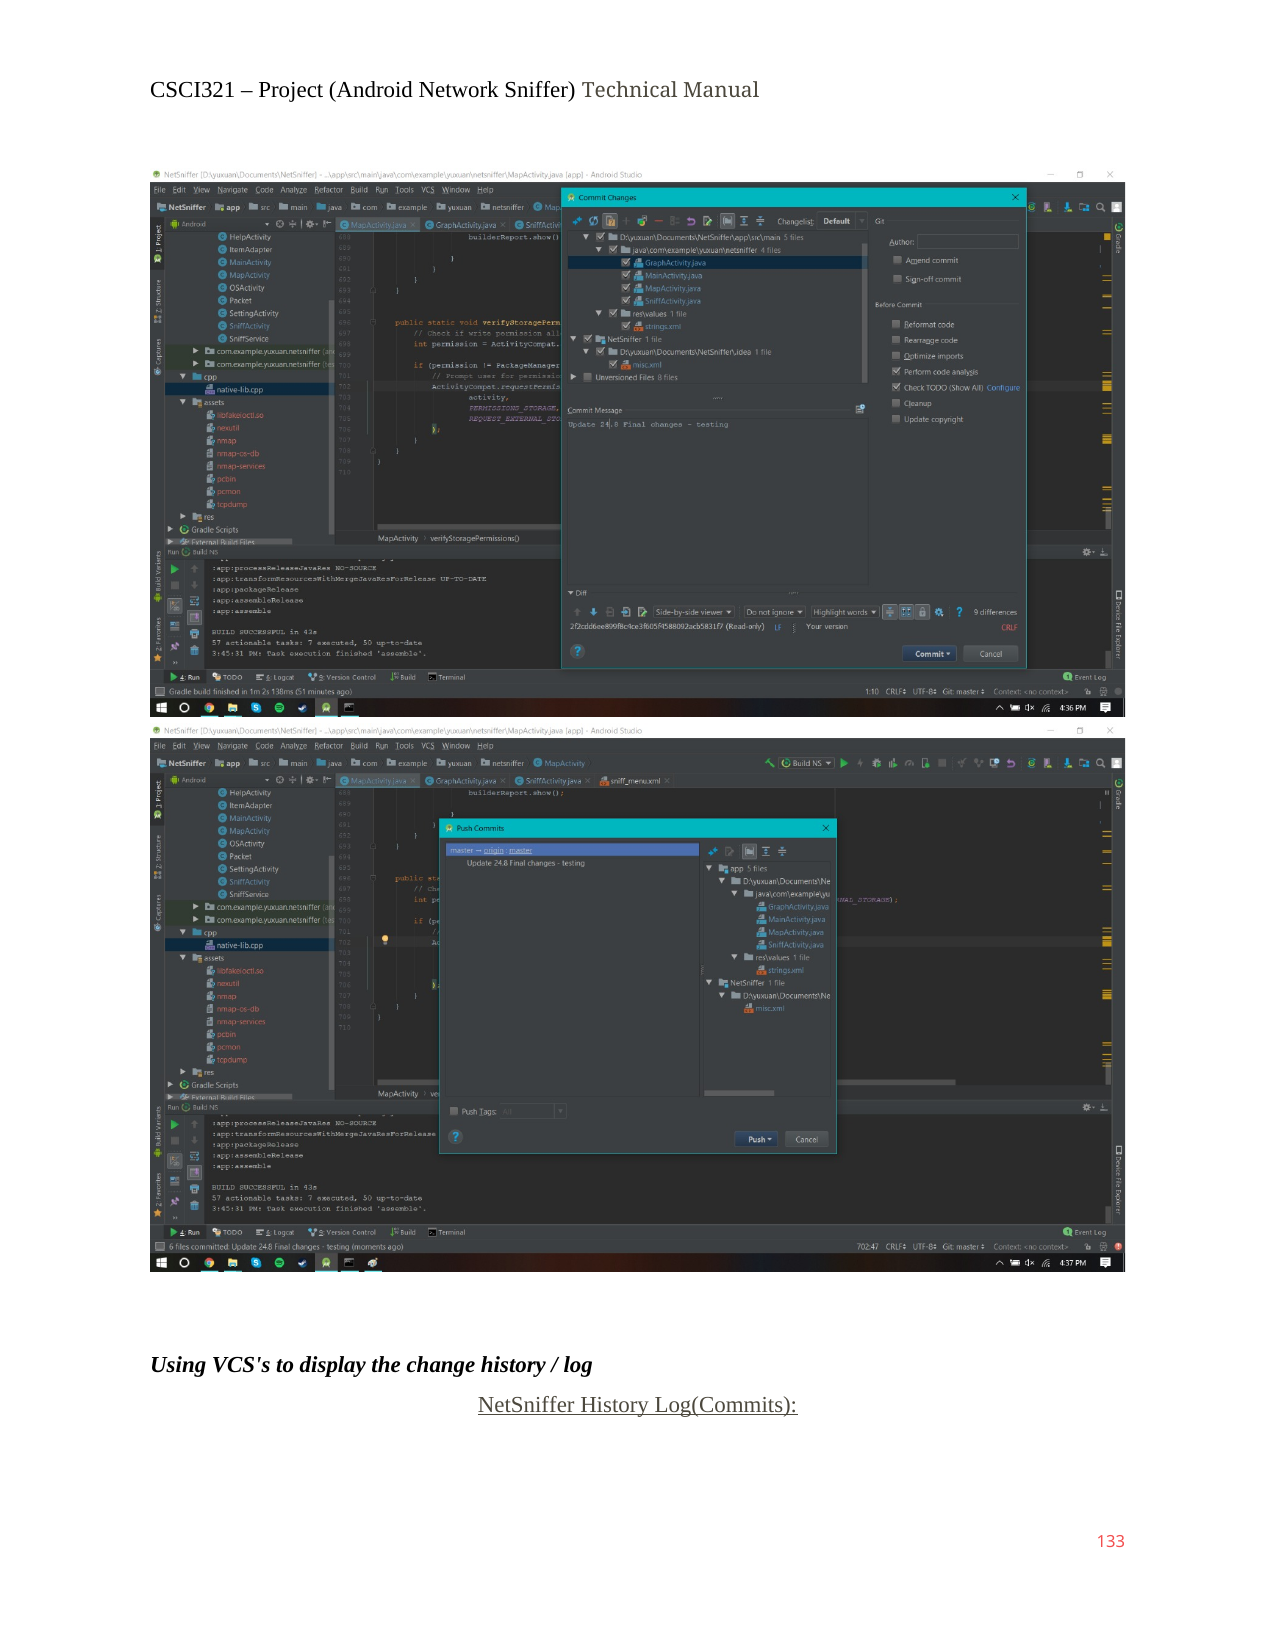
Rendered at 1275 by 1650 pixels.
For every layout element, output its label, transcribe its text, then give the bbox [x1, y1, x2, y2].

text NetSniffer History Log(Commits): [150, 1391, 1125, 1417]
picture [150, 168, 1125, 717]
picture [150, 723, 1125, 1272]
text Using VCS's to display the change history / log [150, 1352, 1125, 1378]
